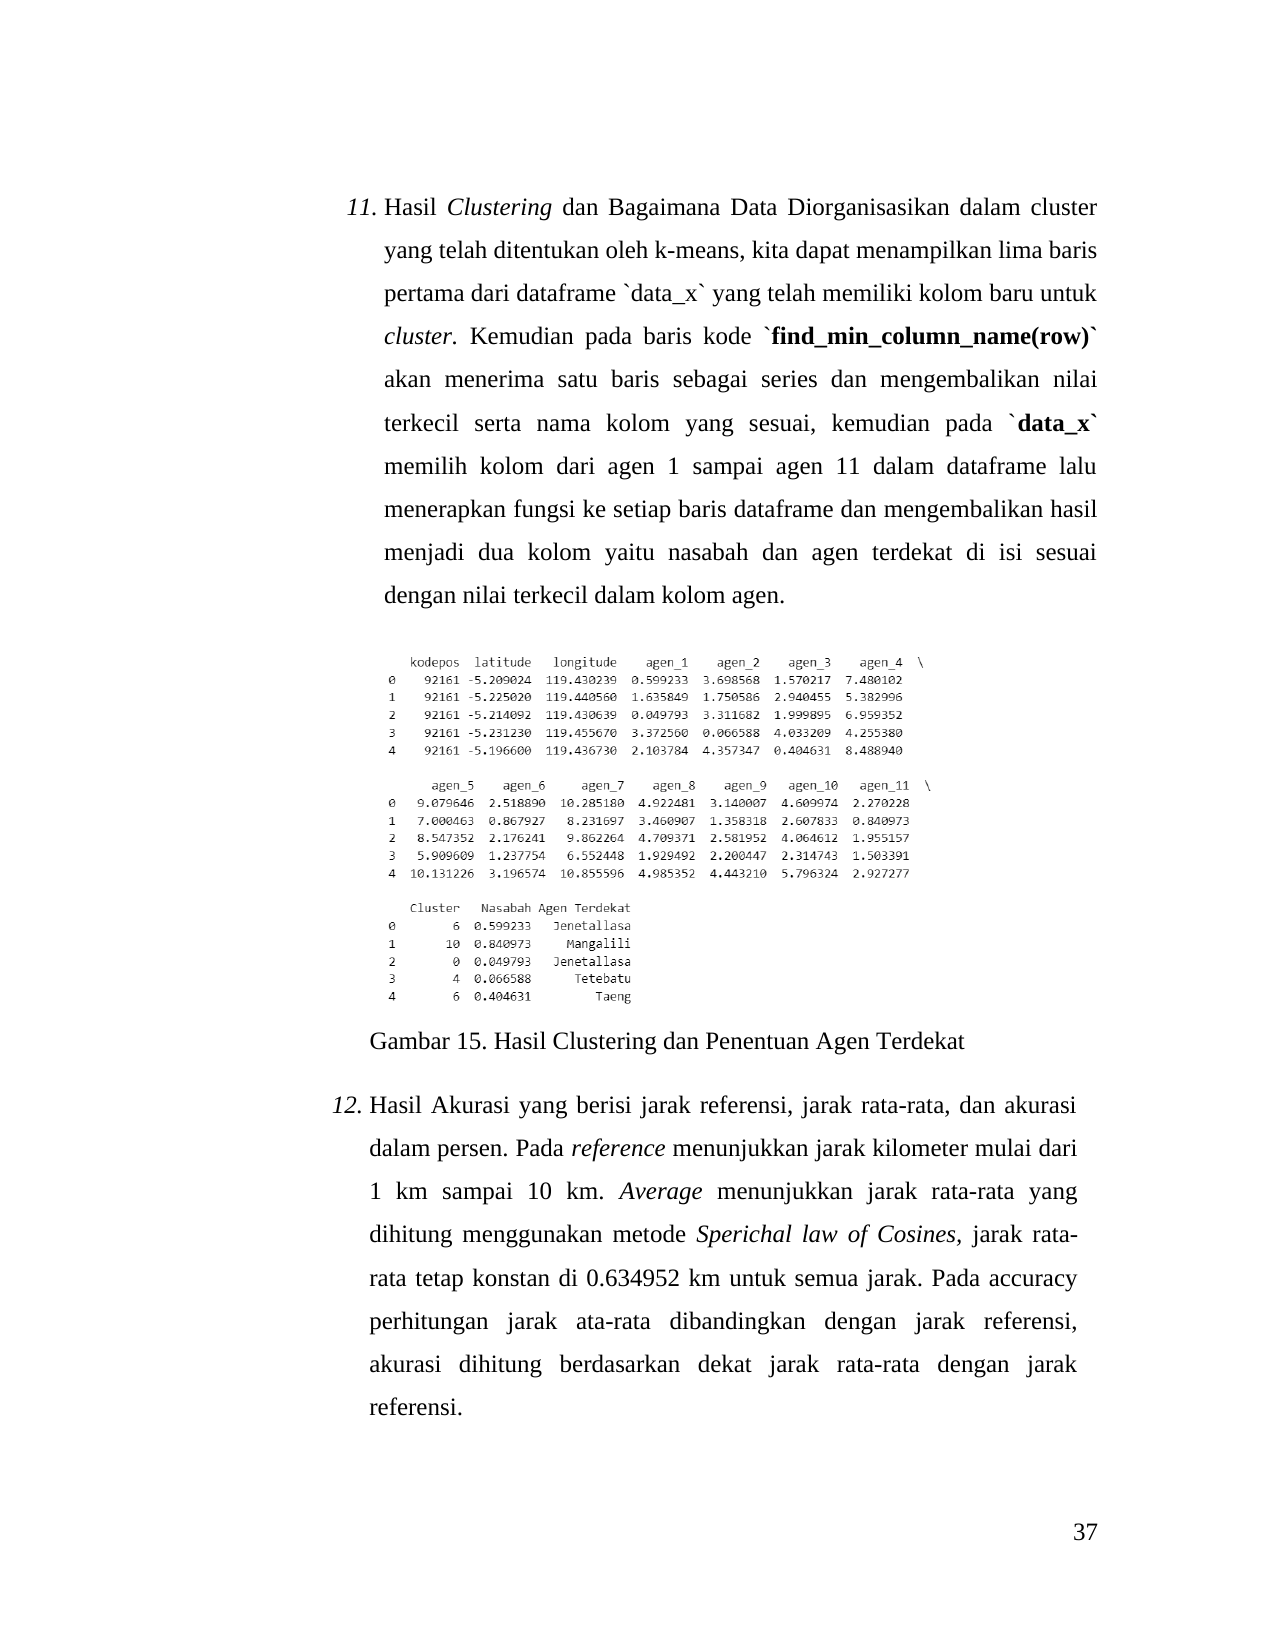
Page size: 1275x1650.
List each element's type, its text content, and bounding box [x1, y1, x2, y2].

text Gambar 15. Hasil Clustering dan Penentuan Agen Terdekat [236, 1026, 1098, 1055]
picture [383, 652, 940, 1012]
list Hasil Clustering dan Bagaimana Data Diorganisasikan dalam cluster yang telah ditentukan oleh k-means, kita dapat menampilkan lima baris pertama dari dataframe `data_x` yang telah memiliki kolom baru untuk cluster. Kemudian pada baris kode `find_min_column_name(row)` akan menerima satu baris sebagai series dan mengembalikan nilai terkecil serta nama kolom yang sesuai, kemudian pada `data_x` memilih kolom dari agen 1 sampai agen 11 dalam dataframe lalu menerapkan fungsi ke setiap baris dataframe dan mengembalikan hasil menjadi dua kolom yaitu nasabah dan agen terdekat di isi sesuai dengan nilai terkecil dalam kolom agen. [346, 192, 1098, 609]
list Hasil Akurasi yang berisi jarak referensi, jarak rata-rata, dan akurasi dalam persen. Pada reference menunjukkan jarak kilometer mulai dari 1 km sampai 10 km. Average menunjukkan jarak rata-rata yang dihitung menggunakan metode Sperichal law of Cosines, jarak rata-rata tetap konstan di 0.634952 km untuk semua jarak. Pada accuracy perhitungan jarak ata-rata dibandingkan dengan jarak referensi, akurasi dihitung berdasarkan dekat jarak rata-rata dengan jarak referensi. [332, 1090, 1078, 1421]
